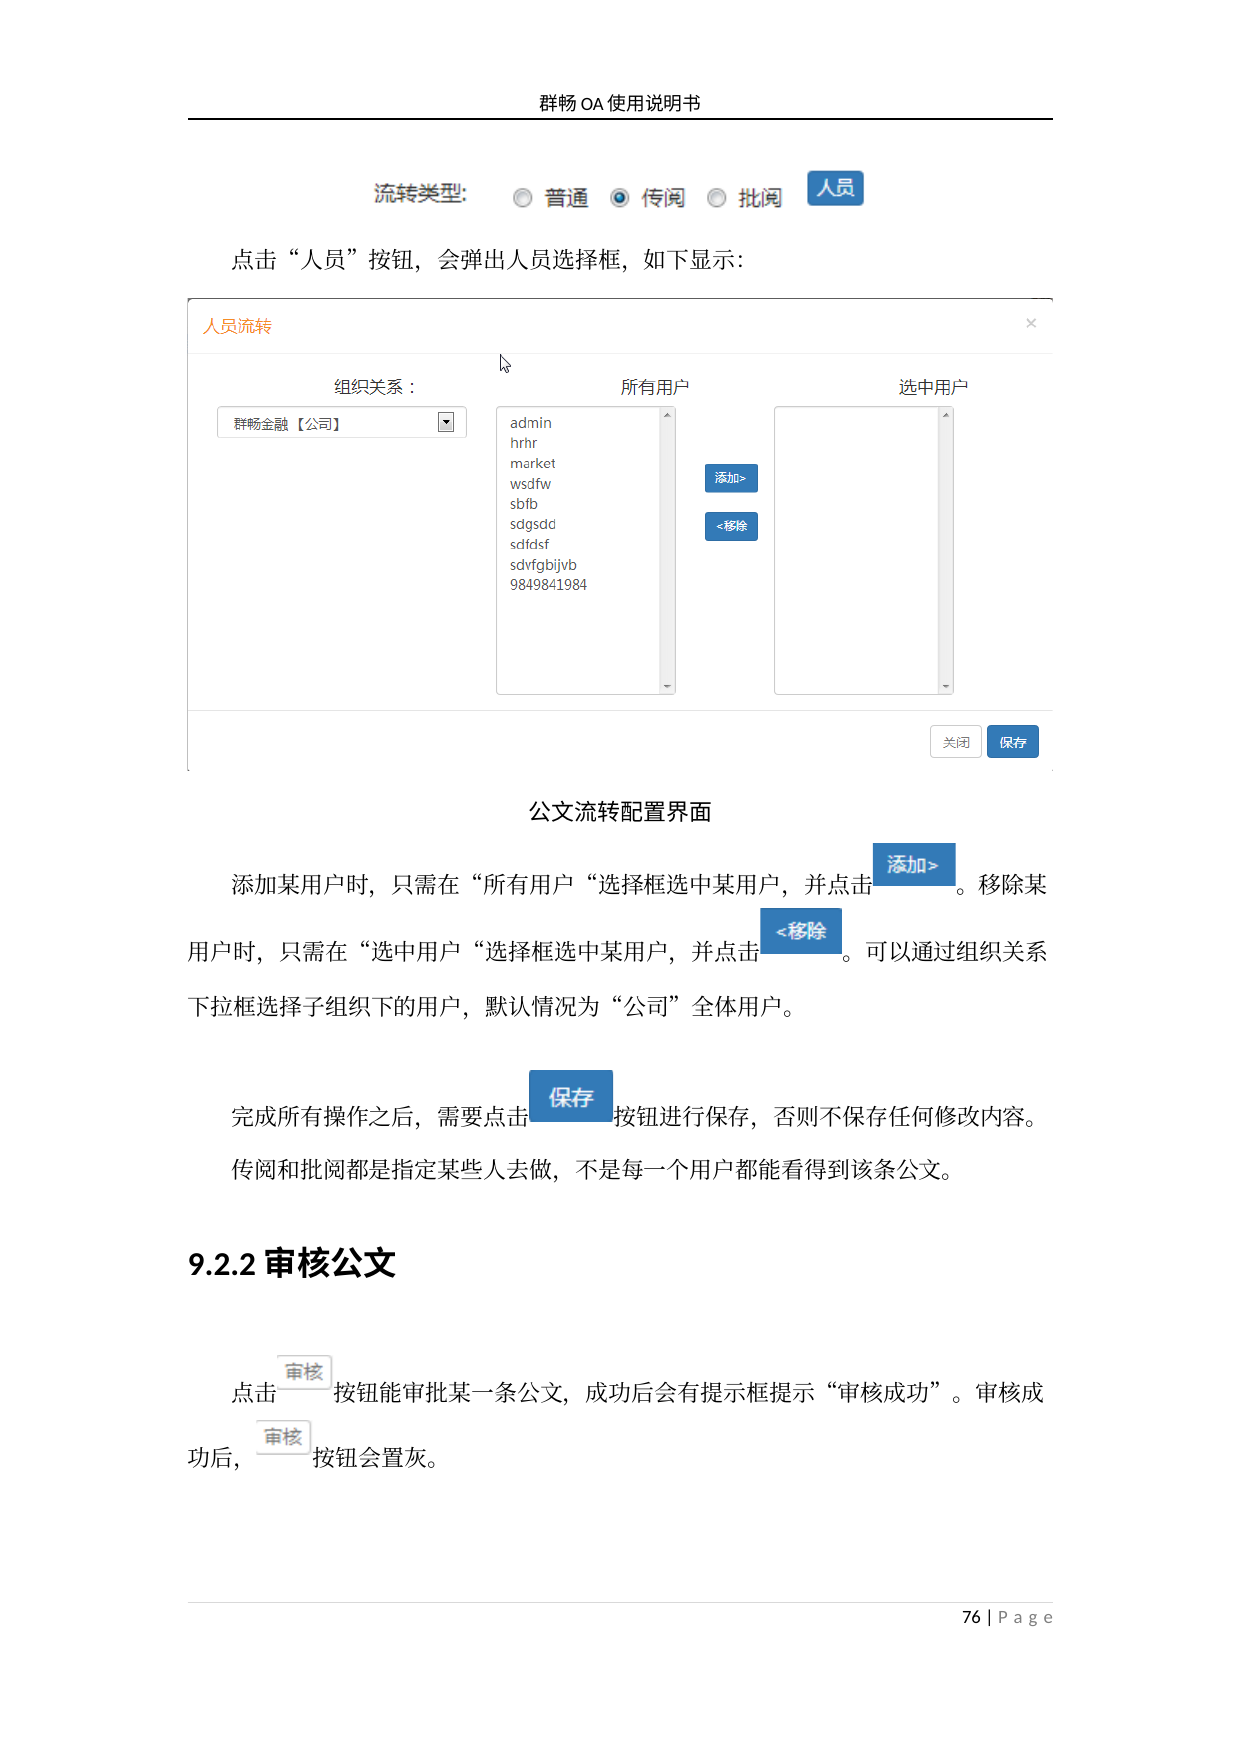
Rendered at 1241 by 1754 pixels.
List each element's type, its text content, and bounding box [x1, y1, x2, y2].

text 点击“人员”按钮，会弹出人员选择框，如下显示： [187, 226, 1053, 291]
picture [256, 1420, 313, 1455]
text 点击按钮能审批某一条公文，成功后会有提示框提示“审核成功”。审核成功后，按钮会置灰。 [187, 1355, 1053, 1485]
subtitle 9.2.2 审核公文 [187, 1228, 1053, 1293]
picture [187, 298, 1053, 771]
text 公文流转配置界面 [187, 778, 1053, 843]
picture [365, 160, 875, 225]
text 完成所有操作之后，需要点击按钮进行保存，否则不保存任何修改内容。 [187, 1071, 1053, 1136]
text 添加某用户时，只需在“所有用户“选择框选中某用户，并点击。移除某用户时，只需在“选中用户“选择框选中某用户，并点击。可以通过组织关系下拉框选择子组织下的用户，默认情况为“公司”全体用户。 [187, 843, 1053, 1038]
picture [529, 1070, 614, 1122]
picture [277, 1355, 334, 1390]
picture [872, 843, 956, 886]
picture [760, 908, 842, 954]
text 传阅和批阅都是指定某些人去做，不是每一个用户都能看得到该条公文。 [187, 1136, 1053, 1201]
